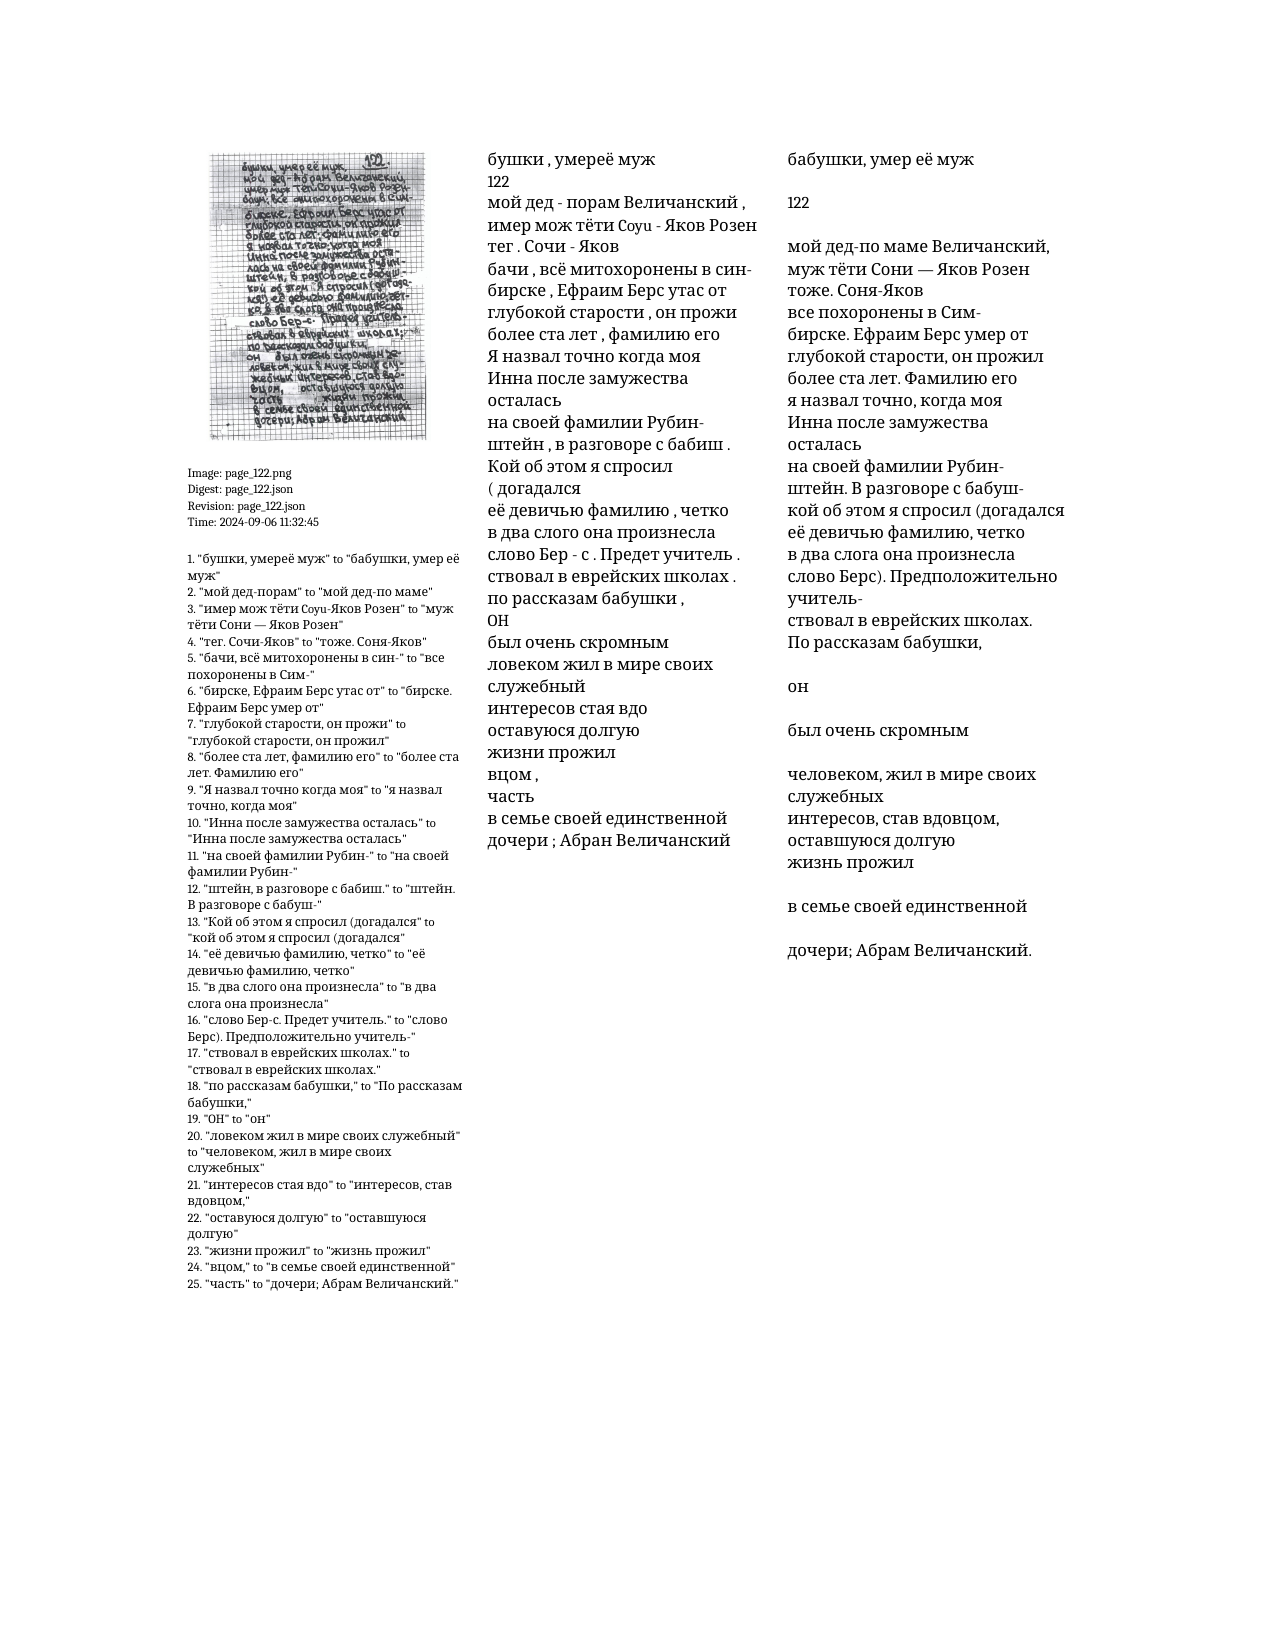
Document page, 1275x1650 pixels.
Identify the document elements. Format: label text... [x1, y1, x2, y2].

table_header бушки , умереё муж 122 мой дед - порам Величанский , имер мож тёти Coyu - Яков Розен тег . Сочи - Яков бачи , всё митохоронены в син- бирске , Ефраим Берс утас от глубокой старости , он прожи более ста лет , фамилию его Я назвал точно когда моя Инна после замужества осталась на своей фамилии Рубин- штейн , в разговоре с бабиш . Кой об этом я спросил ( догадался её девичью фамилию , четко в два слого она произнесла слово Бер - с . Предет учитель . ствовал в еврейских школах . по рассказам бабушки , OH был очень скромным ловеком жил в мире своих служебный интересов стая вдо оставуюся долгую жизни прожил вцом , часть в семье своей единственной дочери ; Абран Величанский [476, 150, 776, 1500]
picture [206, 150, 432, 442]
table_header Image: page_122.png Digest: page_122.json Revision: page_122.json Time: 2024-09-06 11:32:45 1. "бушки, умереё муж" to "бабушки, умер её муж" 2. "мой дед-порам" to "мой дед-по маме" 3. "имер мож тёти Coyu-Яков Розен" to "муж тёти Сони — Яков Розен" 4. "тег. Сочи-Яков" to "тоже. Соня-Яков" 5. "бачи, всё митохоронены в син-" to "все похоронены в Сим-" 6. "бирске, Ефраим Берс утас от" to "бирске. Ефраим Берс умер от" 7. "глубокой старости, он прожи" to "глубокой старости, он прожил" 8. "более ста лет, фамилию его" to "более ста лет. Фамилию его" 9. "Я назвал точно когда моя" to "я назвал точно, когда моя" 10. "Инна после замужества осталась" to "Инна после замужества осталась" 11. "на своей фамилии Рубин-" to "на своей фамилии Рубин-" 12. "штейн, в разговоре с бабиш." to "штейн. В разговоре с бабуш-" 13. "Кой об этом я спросил (догадался" to "кой об этом я спросил (догадался" 14. "её девичью фамилию, четко" to "её девичью фамилию, четко" 15. "в два слого она произнесла" to "в два слога она произнесла" 16. "слово Бер-с. Предет учитель." to "слово Берс). Предположительно учитель-" 17. "ствовал в еврейских школах." to "ствовал в еврейских школах." 18. "по рассказам бабушки," to "По рассказам бабушки," 19. "OH" to "он" 20. "ловеком жил в мире своих служебный" to "человеком, жил в мире своих служебных" 21. "интересов стая вдо" to "интересов, став вдовцом," 22. "оставуюся долгую" to "оставшуюся долгую" 23. "жизни прожил" to "жизнь прожил" 24. "вцом," to "в семье своей единственной" 25. "часть" to "дочери; Абрам Величанский." [176, 150, 476, 1500]
table_header бабушки, умер её муж 122 мой дед-по маме Величанский, муж тёти Сони — Яков Розен тоже. Соня-Яков все похоронены в Сим- бирске. Ефраим Берс умер от глубокой старости, он прожил более ста лет. Фамилию его я назвал точно, когда моя Инна после замужества осталась на своей фамилии Рубин- штейн. В разговоре с бабуш- кой об этом я спросил (догадался её девичью фамилию, четко в два слога она произнесла слово Берс). Предположительно учитель- ствовал в еврейских школах. По рассказам бабушки, он был очень скромным человеком, жил в мире своих служебных интересов, став вдовцом, оставшуюся долгую жизнь прожил в семье своей единственной дочери; Абрам Величанский. [776, 150, 1076, 1500]
